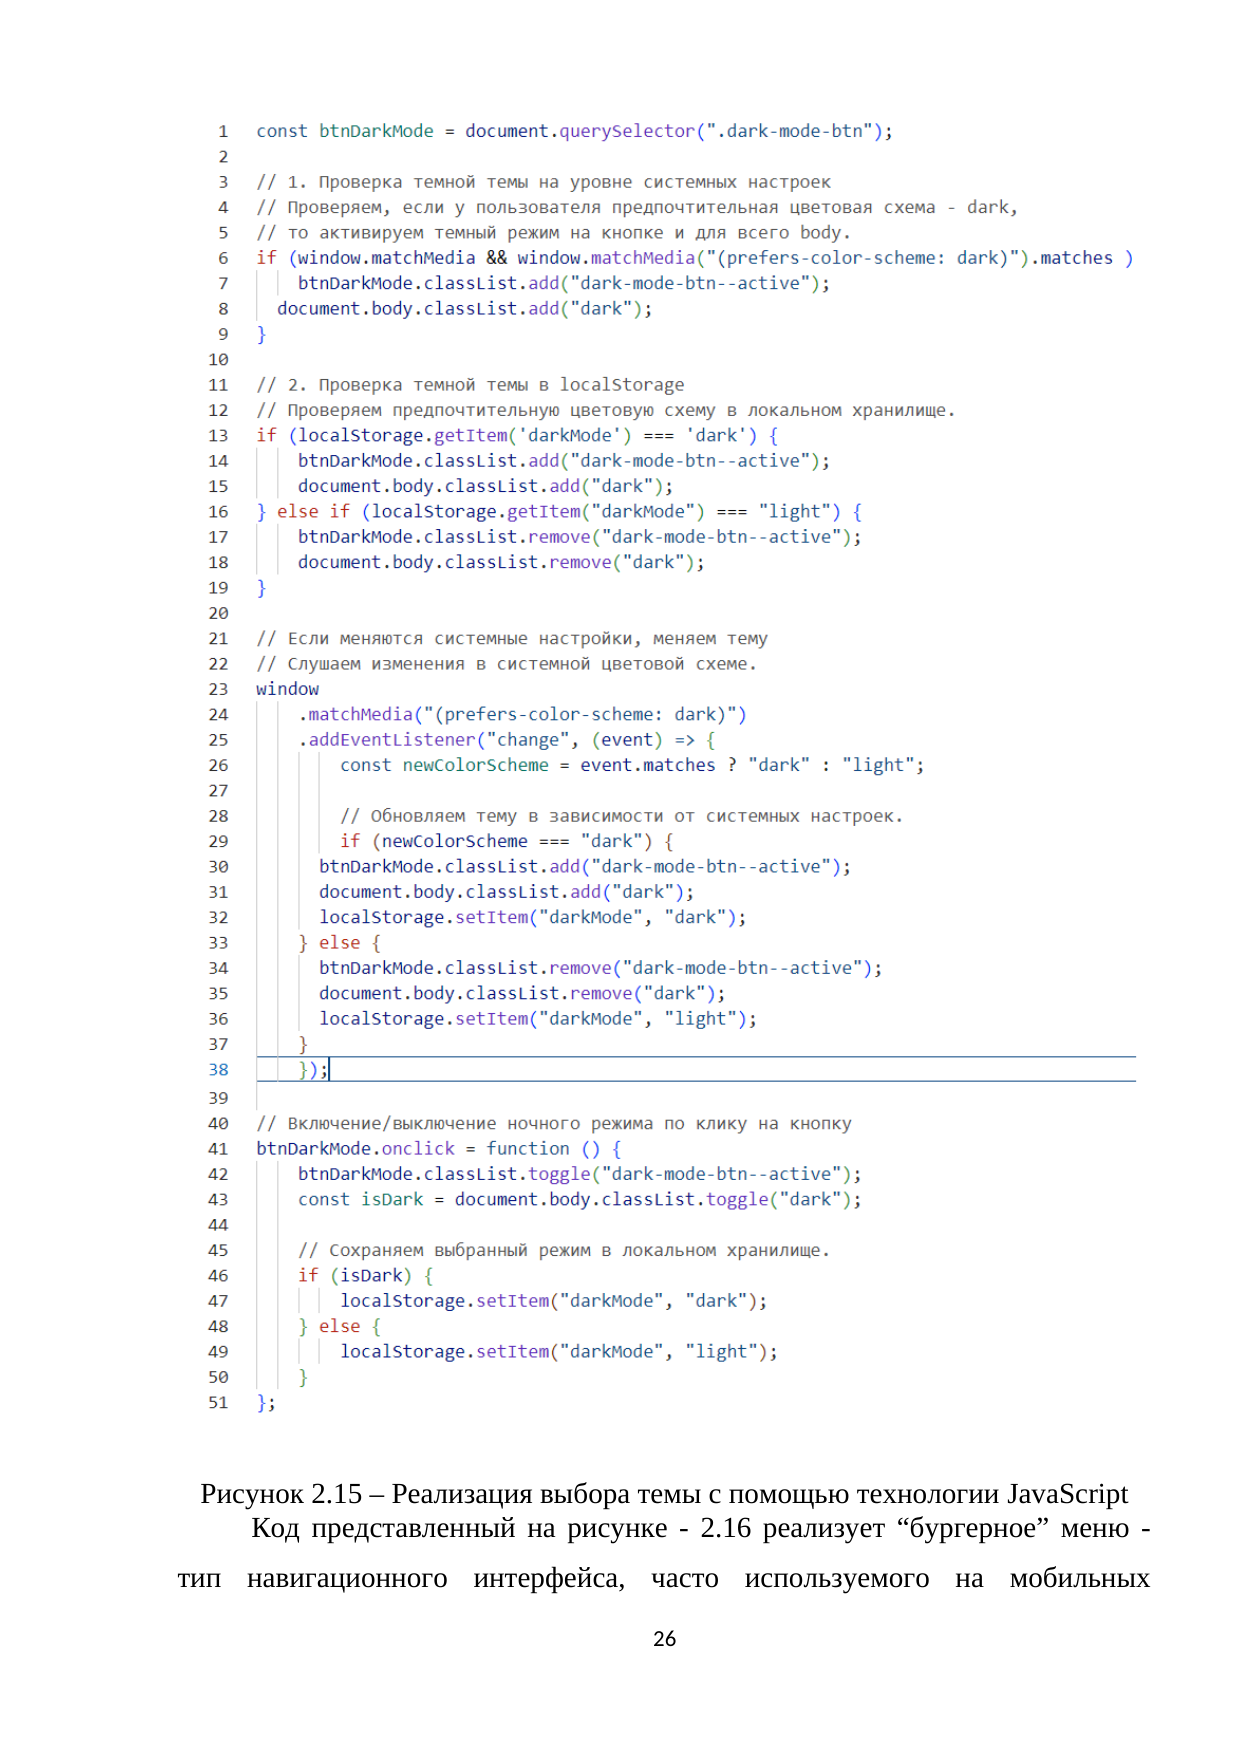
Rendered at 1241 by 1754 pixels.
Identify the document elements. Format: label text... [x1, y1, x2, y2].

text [177, 1510, 1152, 1594]
text Рисунок 2.15 – Реализация выбора темы с помощью технологии JavaScript [177, 1477, 1152, 1510]
picture [177, 118, 1152, 1460]
